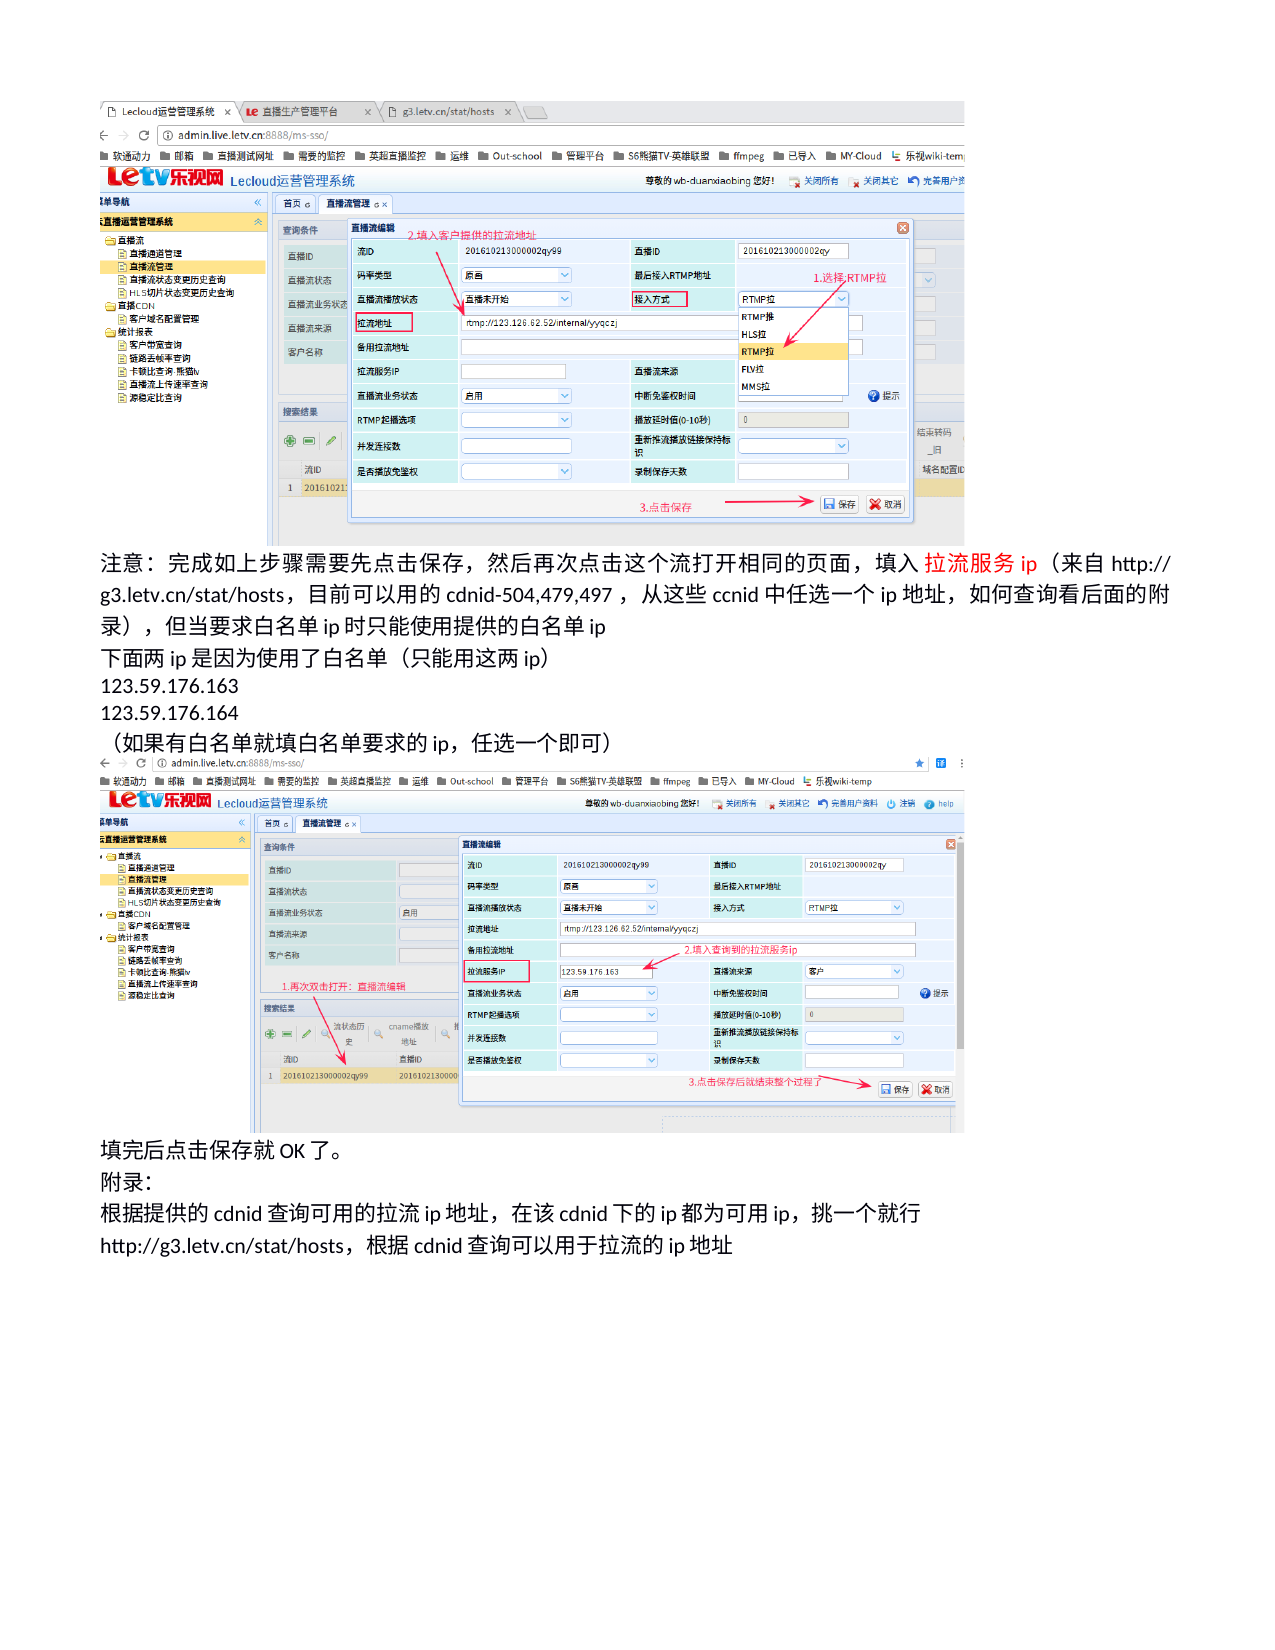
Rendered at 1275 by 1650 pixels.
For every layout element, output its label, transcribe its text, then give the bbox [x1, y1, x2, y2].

text 注意：完成如上步骤需要先点击保存，然后再次点击这个流打开相同的页面，填入拉流服务ip（来自http://g3.letv.cn/stat/hosts，目前可以用的cdnid-504,479,497 ，从这些ccnid中任选一个ip地址，如何查询看后面的附录），但当要求白名单ip时只能使用提供的白名单ip [100, 546, 1171, 641]
text http://g3.letv.cn/stat/hosts，根据cdnid查询可以用于拉流的ip地址 [100, 1228, 1171, 1259]
picture [100, 101, 965, 546]
text （如果有白名单就填白名单要求的ip，任选一个即可） [100, 726, 1171, 757]
text 下面两ip是因为使用了白名单（只能用这两ip） [100, 641, 1171, 672]
text 附录： [100, 1164, 1171, 1196]
picture [100, 757, 965, 1133]
text 根据提供的cdnid查询可用的拉流ip地址，在该cdnid下的ip都为可用ip，挑一个就行 [100, 1196, 1171, 1228]
text 123.59.176.163 [100, 672, 1171, 699]
text 填完后点击保存就OK了。 [100, 1133, 1171, 1164]
text 123.59.176.164 [100, 699, 1171, 726]
